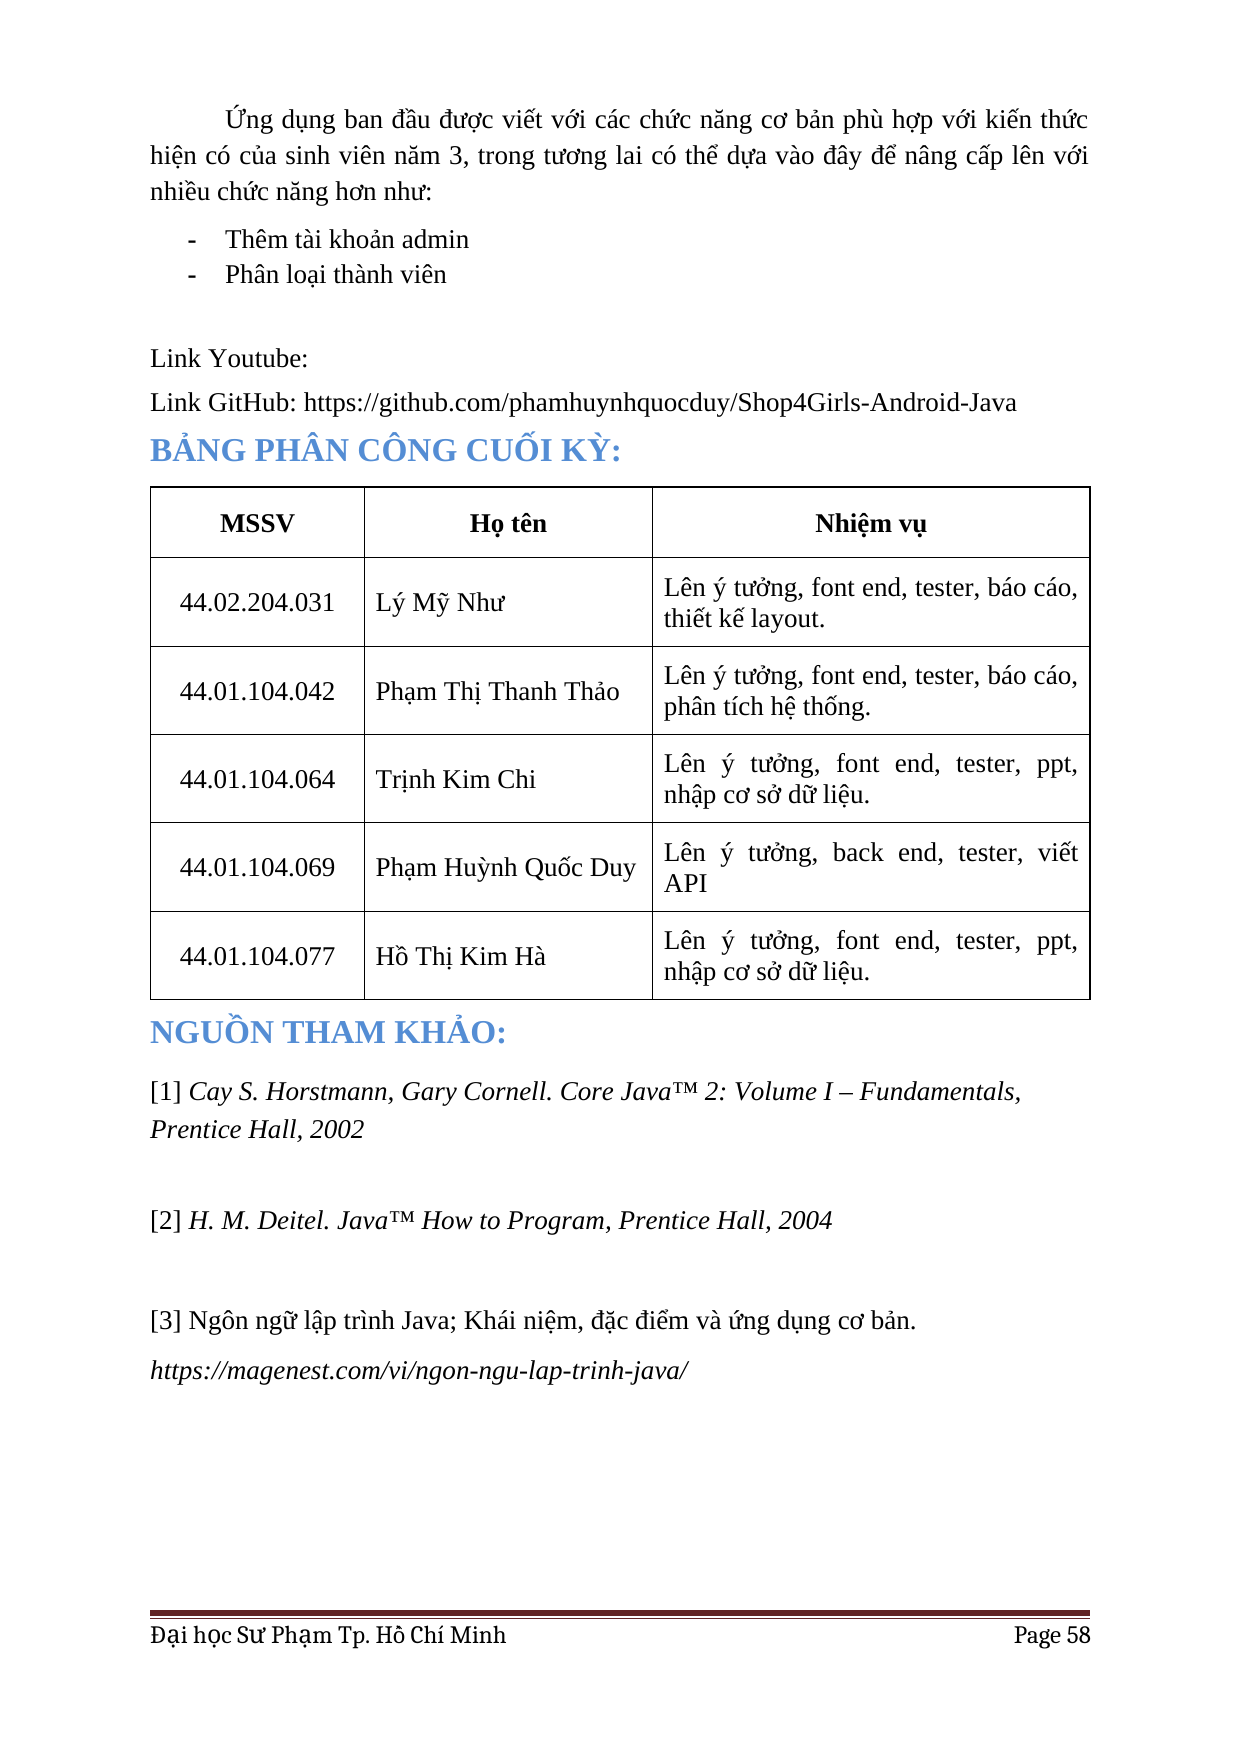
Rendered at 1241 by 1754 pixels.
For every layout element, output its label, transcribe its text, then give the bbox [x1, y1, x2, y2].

table_header Nhiệm vụ [653, 488, 1089, 557]
list Thêm tài khoản admin [187, 223, 1090, 254]
table_cell 44.01.104.042 [151, 647, 364, 734]
table_cell Lên ý tưởng, back end, tester, viết API [653, 823, 1089, 911]
table_cell Trịnh Kim Chi [365, 735, 652, 822]
table_header Họ tên [365, 488, 652, 557]
text Link Youtube: [150, 342, 1090, 374]
table_cell Hồ Thị Kim Hà [365, 912, 652, 999]
subtitle BẢNG PHÂN CÔNG CUỐI KỲ: [150, 430, 1090, 468]
table_cell Lên ý tưởng, font end, tester, báo cáo, phân tích hệ thống. [653, 647, 1089, 734]
text Link GitHub: https://github.com/phamhuynhquocduy/Shop4Girls-Android-Java [150, 386, 1090, 417]
table_cell Lên ý tưởng, font end, tester, báo cáo, thiết kế layout. [653, 558, 1089, 646]
subtitle [2] H. M. Deitel. Java™ How to Program, Prentice Hall, 2004 [150, 1198, 1090, 1235]
table_header MSSV [151, 488, 364, 557]
table_cell 44.01.104.077 [151, 912, 364, 999]
table_cell Lên ý tưởng, font end, tester, ppt, nhập cơ sở dữ liệu. [653, 735, 1089, 822]
subtitle [1] Cay S. Horstmann, Gary Cornell. Core Java™ 2: Volume I – Fundamentals, Prentice Hall, 2002 [150, 1069, 1090, 1144]
table_cell 44.01.104.064 [151, 735, 364, 822]
table_cell Phạm Thị Thanh Thảo [365, 647, 652, 734]
table_cell 44.01.104.069 [151, 823, 364, 911]
subtitle [3] Ngôn ngữ lập trình Java; Khái niệm, đặc điểm và ứng dụng cơ bản. [150, 1298, 1090, 1335]
table_cell Phạm Huỳnh Quốc Duy [365, 823, 652, 911]
list Phân loại thành viên [187, 258, 1090, 290]
table_cell Lý Mỹ Như [365, 558, 652, 646]
subtitle https://magenest.com/vi/ngon-ngu-lap-trinh-java/ [150, 1348, 1090, 1385]
subtitle NGUỒN THAM KHẢO: [150, 1012, 1090, 1051]
table_cell 44.02.204.031 [151, 558, 364, 646]
table_cell Lên ý tưởng, font end, tester, ppt, nhập cơ sở dữ liệu. [653, 912, 1089, 999]
text Ứng dụng ban đầu được viết với các chức năng cơ bản phù hợp với kiến thức hiện có của sinh viên năm 3, trong tương lai có thể dựa vào đây để nâng cấp lên với nhiều chức năng hơn như: [150, 103, 1090, 206]
